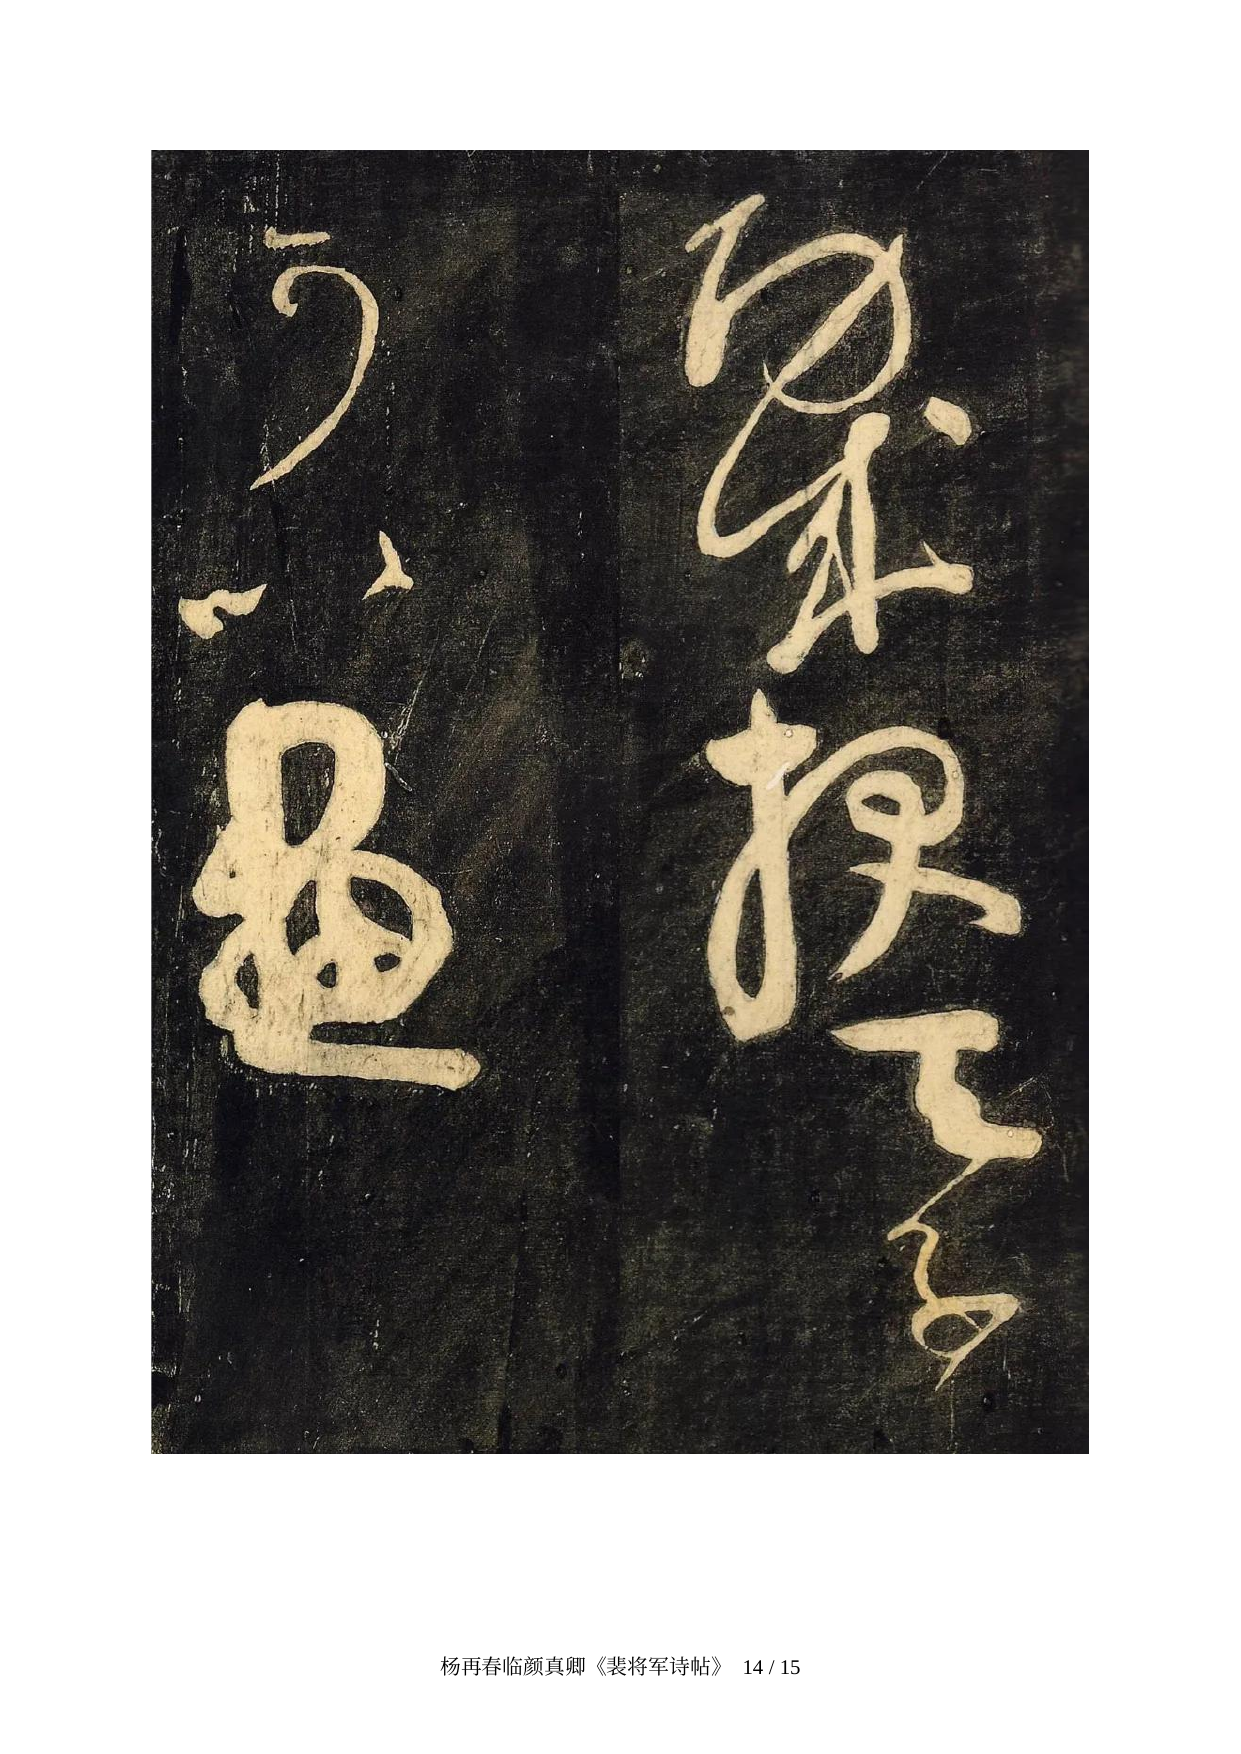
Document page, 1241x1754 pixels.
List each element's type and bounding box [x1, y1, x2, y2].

picture [151, 150, 1089, 1454]
